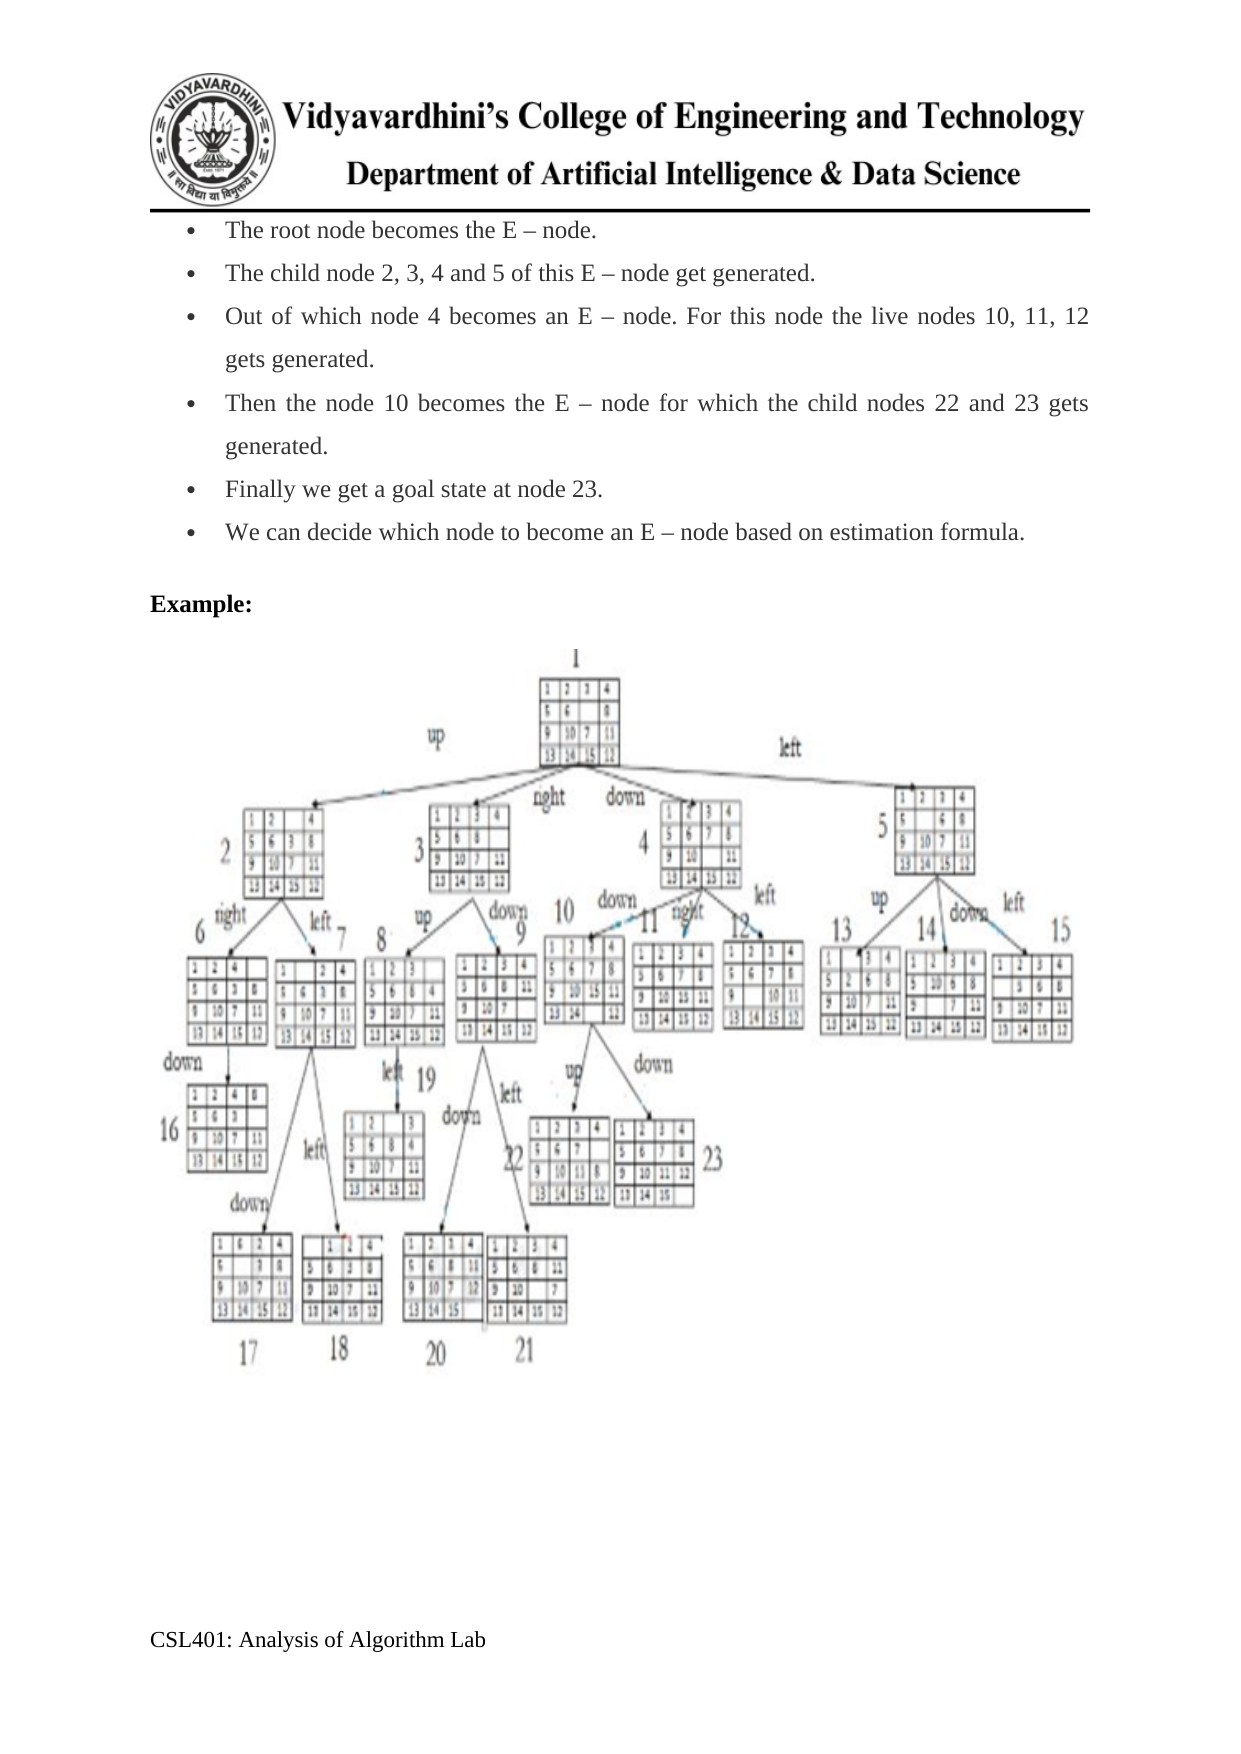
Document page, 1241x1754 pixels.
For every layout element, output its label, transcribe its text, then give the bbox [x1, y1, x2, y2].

list We can decide which node to become an E – node based on estimation formula. [187, 517, 1090, 546]
list The child node 2, 3, 4 and 5 of this E – node get generated. [187, 258, 1090, 287]
list The root node becomes the E – node. [187, 216, 1090, 244]
text Example: [150, 589, 1090, 618]
picture [160, 649, 1080, 1427]
list Finally we get a goal state at node 23. [187, 474, 1090, 503]
picture [150, 73, 1091, 216]
list Out of which node 4 becomes an E – node. For this node the live nodes 10, 11, 12 gets generated. [187, 301, 1090, 373]
list Then the node 10 becomes the E – node for which the child nodes 22 and 23 gets generated. [187, 388, 1090, 459]
